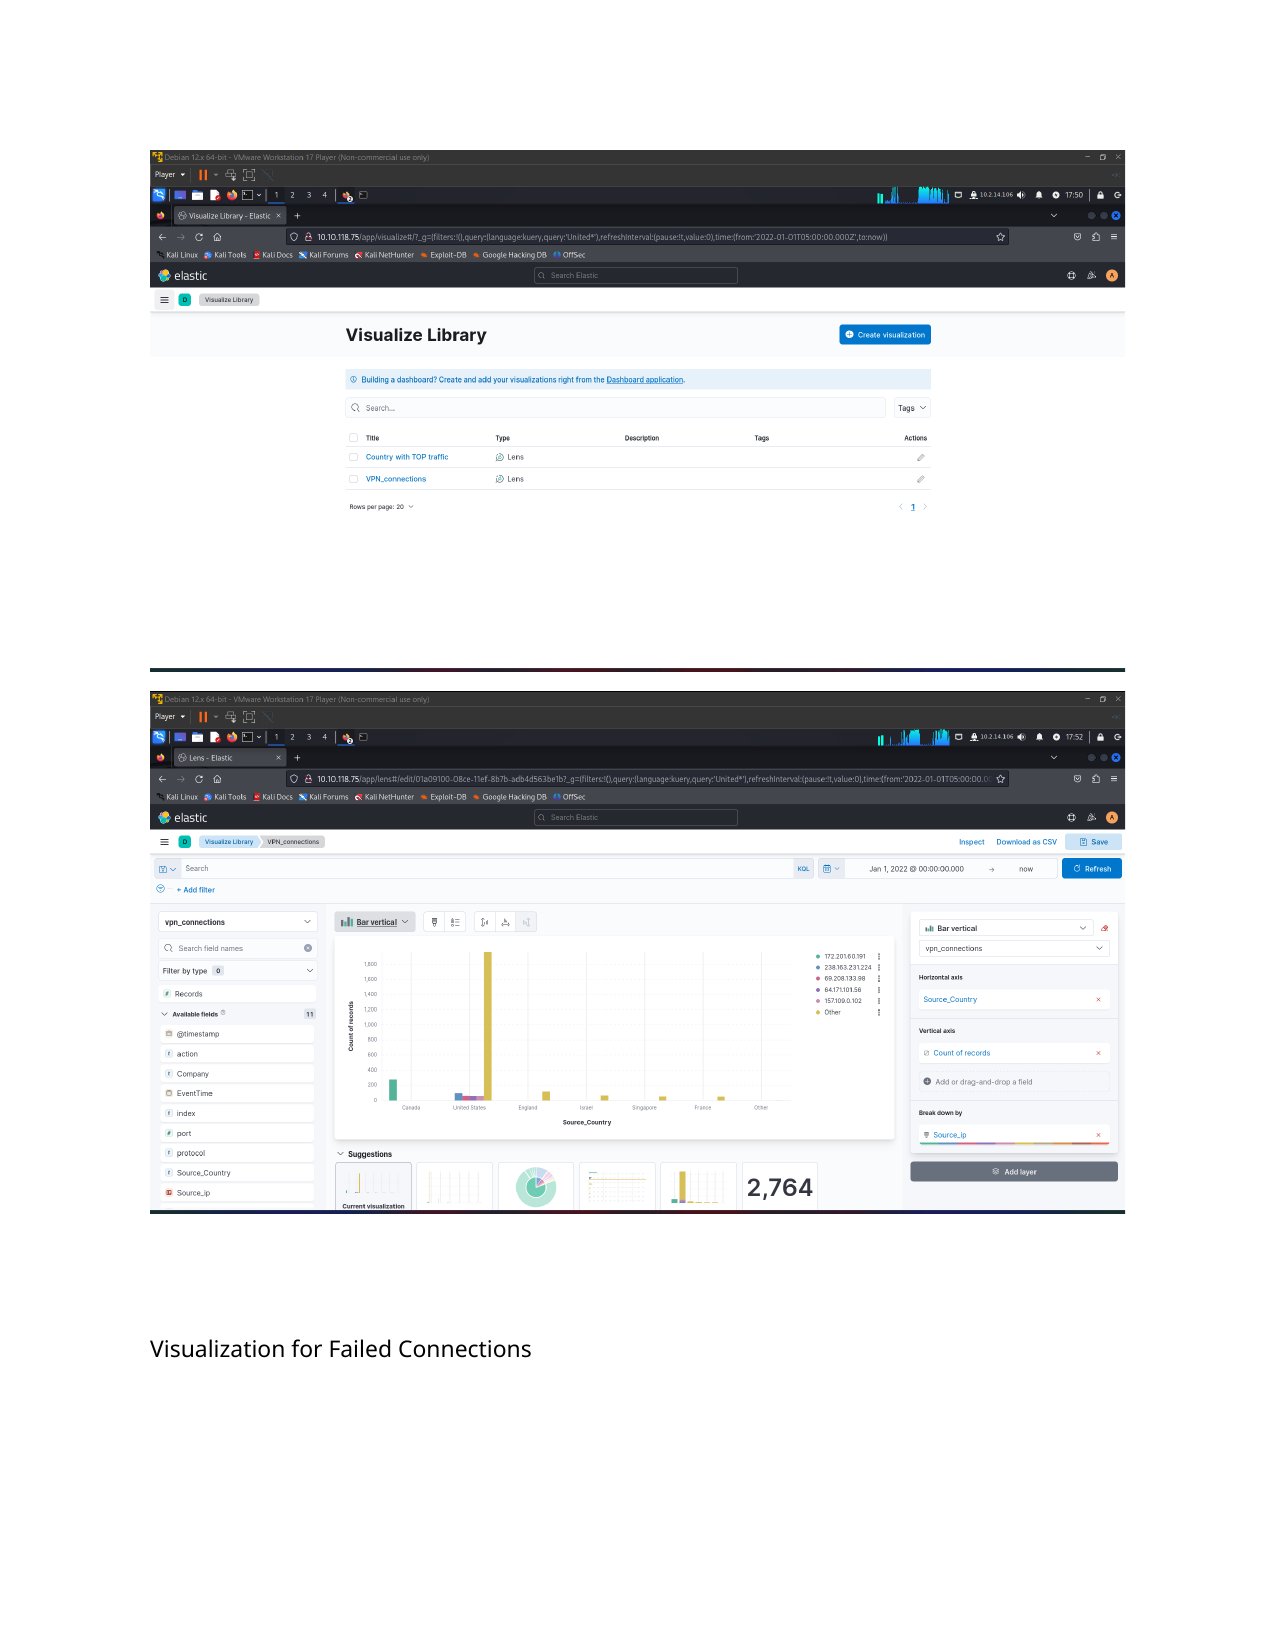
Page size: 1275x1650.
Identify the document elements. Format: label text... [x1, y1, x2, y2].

picture [150, 150, 1125, 672]
picture [150, 691, 1125, 1214]
text Visualization for Failed Connections [150, 1333, 1125, 1364]
